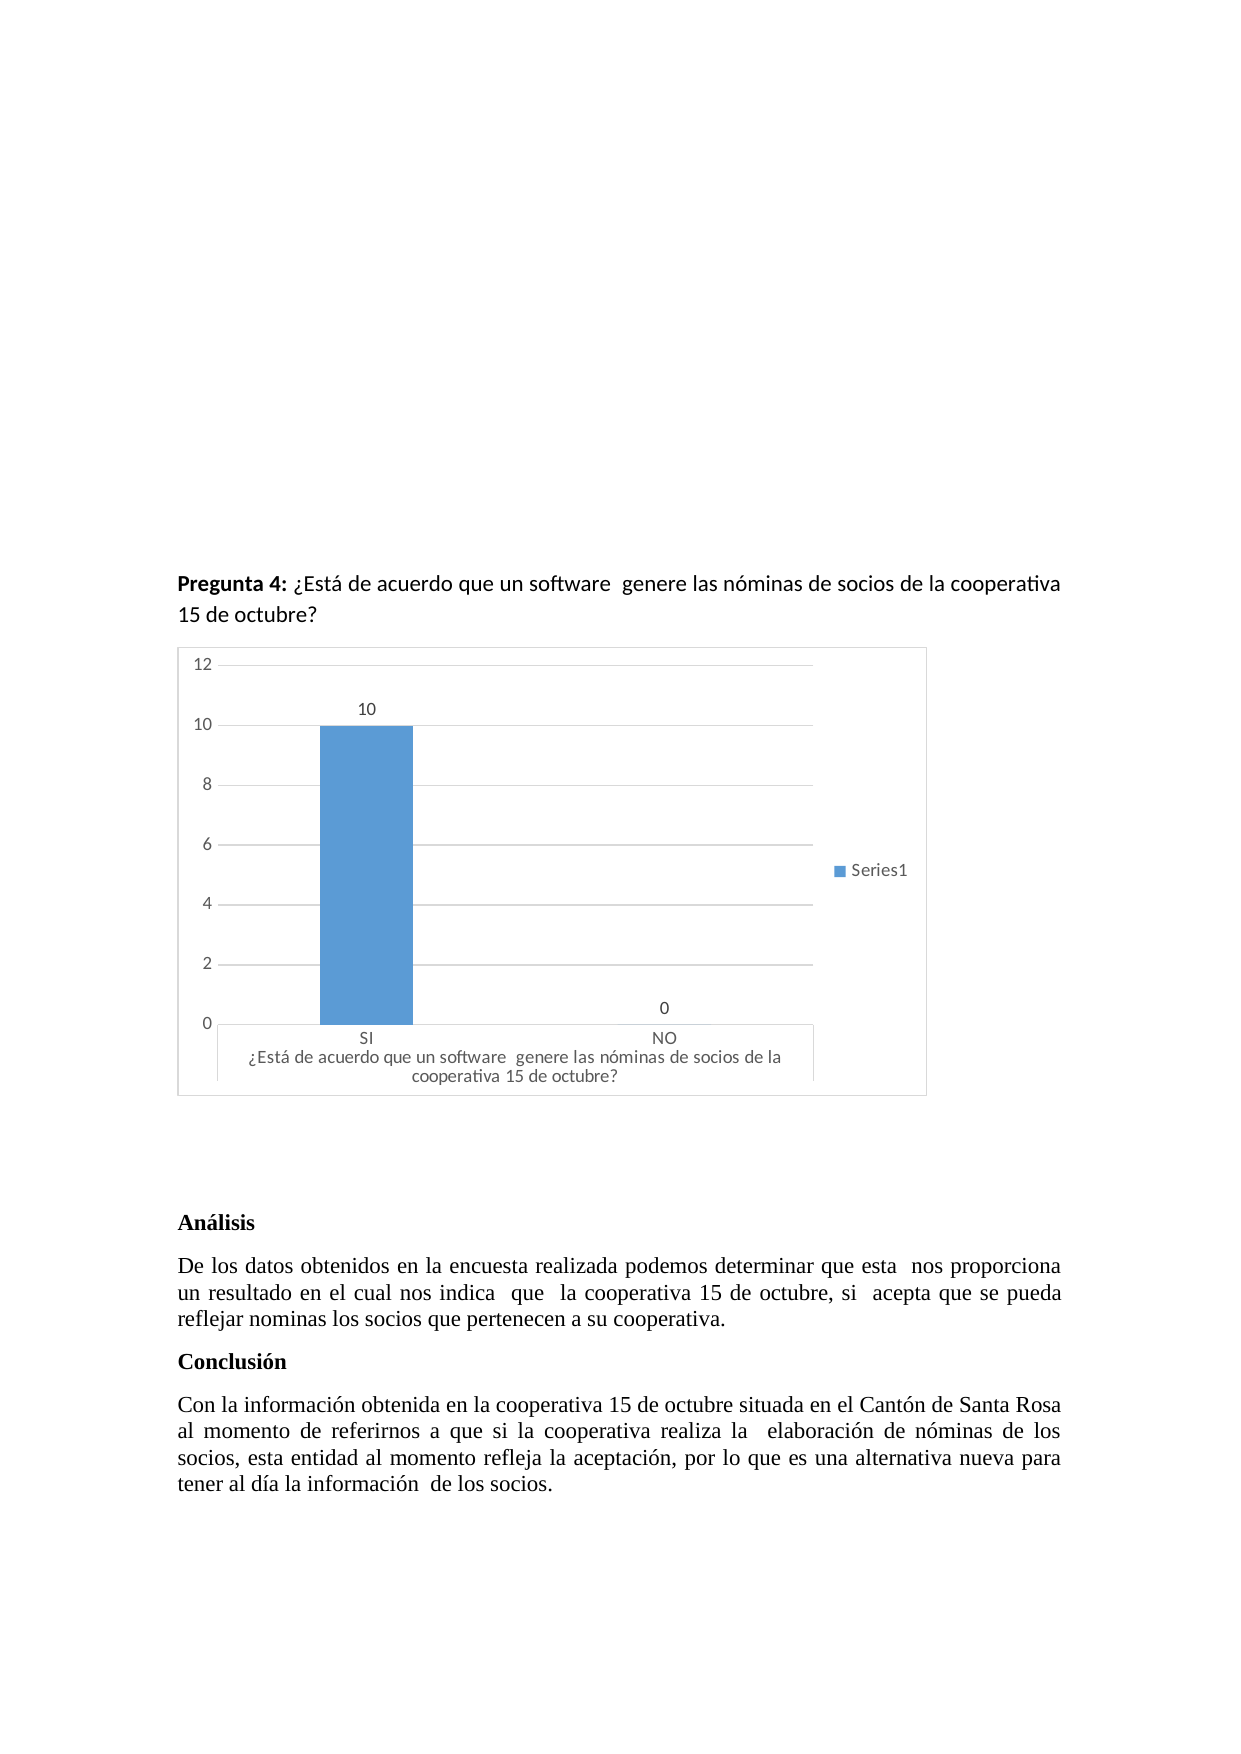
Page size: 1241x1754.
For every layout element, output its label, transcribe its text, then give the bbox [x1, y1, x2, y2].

text Análisis [177, 1209, 1063, 1236]
text Conclusión [177, 1348, 1063, 1374]
text Con la información obtenida en la cooperativa 15 de octubre situada en el Cantón de Santa Rosa al momento de referirnos a que si la cooperativa realiza la elaboración de nóminas de los socios, esta entidad al momento refleja la aceptación, por lo que es una alternativa nueva para tener al día la información de los socios. [177, 1391, 1063, 1496]
text Pregunta 4: ¿Está de acuerdo que un software genere las nóminas de socios de la cooperativa 15 de octubre? [177, 569, 1063, 628]
text De los datos obtenidos en la encuesta realizada podemos determinar que esta nos proporciona un resultado en el cual nos indica que la cooperativa 15 de octubre, si acepta que se pueda reflejar nominas los socios que pertenecen a su cooperativa. [177, 1252, 1063, 1331]
